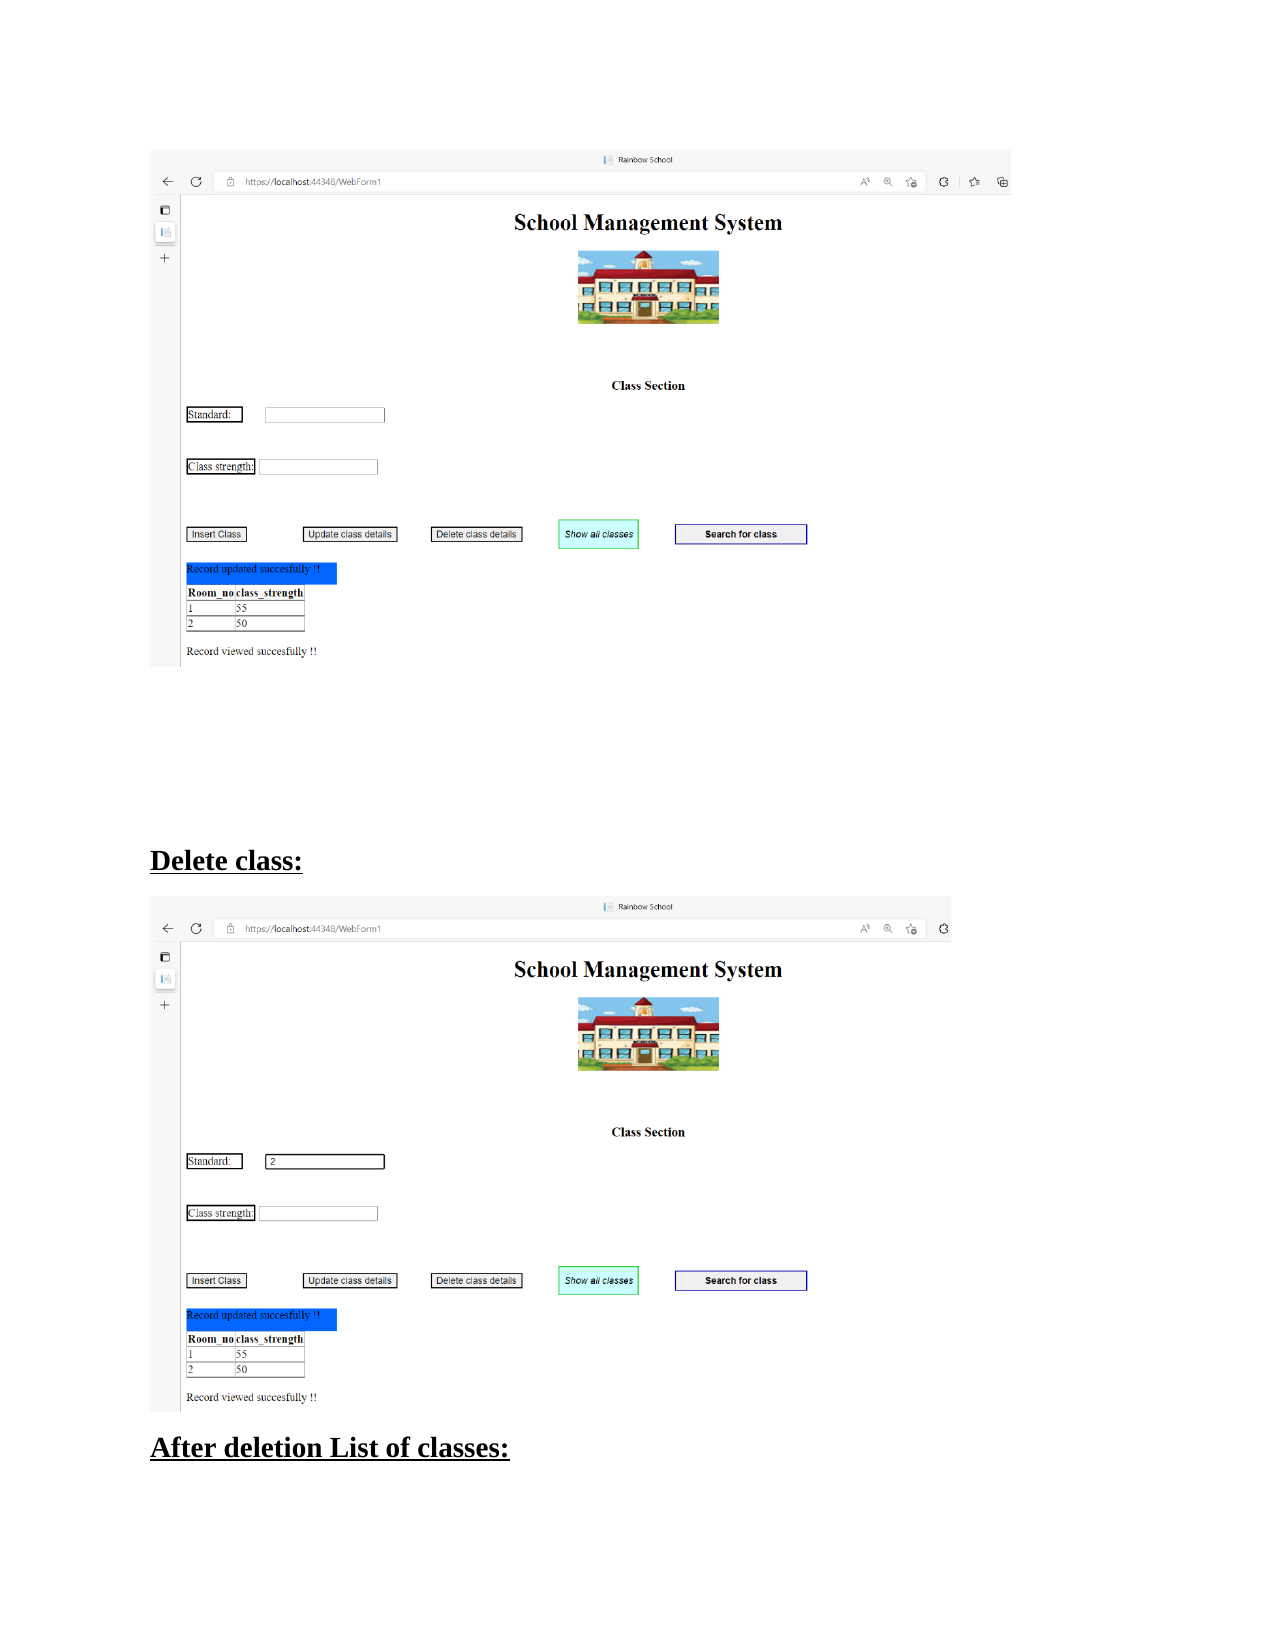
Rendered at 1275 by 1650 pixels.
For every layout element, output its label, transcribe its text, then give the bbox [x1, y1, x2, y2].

text After deletion List of classes: [150, 1430, 1125, 1464]
text Delete class: [150, 843, 1125, 877]
picture [150, 896, 952, 1412]
picture [150, 150, 1012, 667]
